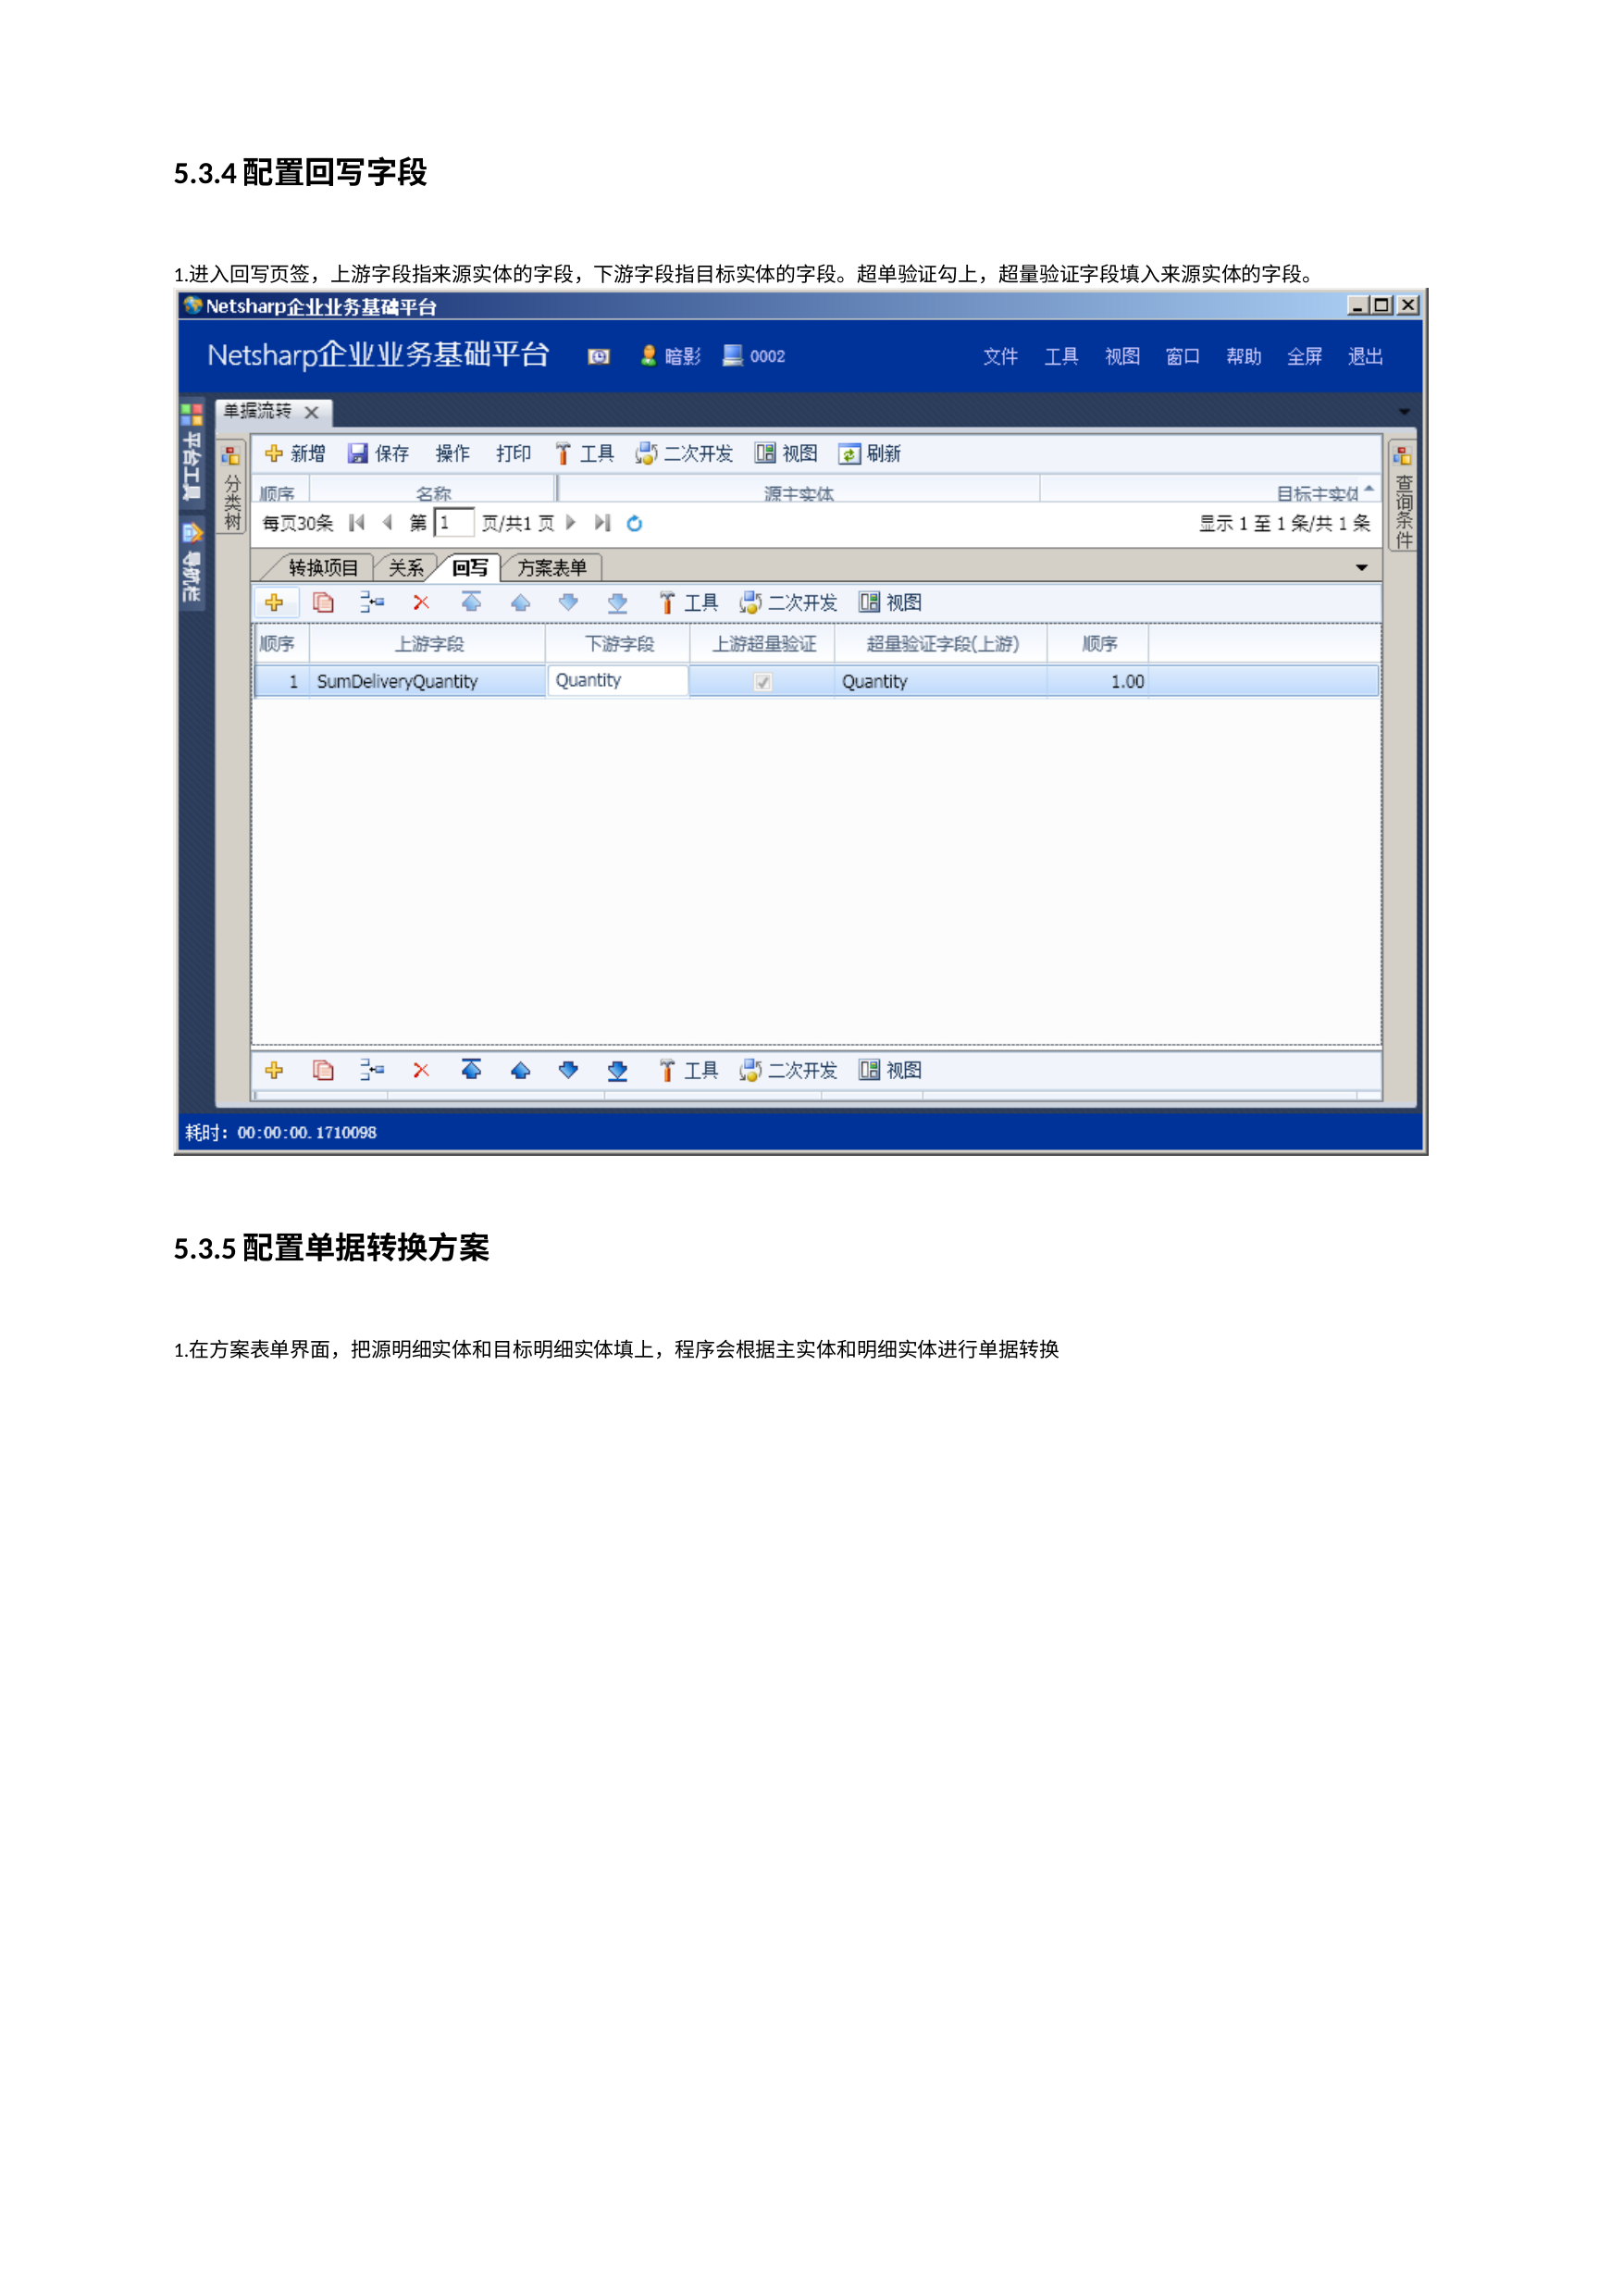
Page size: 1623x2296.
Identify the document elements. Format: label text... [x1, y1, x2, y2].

subtitle 配置单据转换方案 [173, 1215, 1449, 1275]
picture [173, 288, 1429, 1156]
subtitle 配置回写字段 [173, 140, 1449, 200]
text 1.在方案表单界面，把源明细实体和目标明细实体填上，程序会根据主实体和明细实体进行单据转换 [173, 1333, 1449, 1363]
text 1.进入回写页签，上游字段指来源实体的字段，下游字段指目标实体的字段。超单验证勾上，超量验证字段填入来源实体的字段。 [173, 257, 1449, 288]
